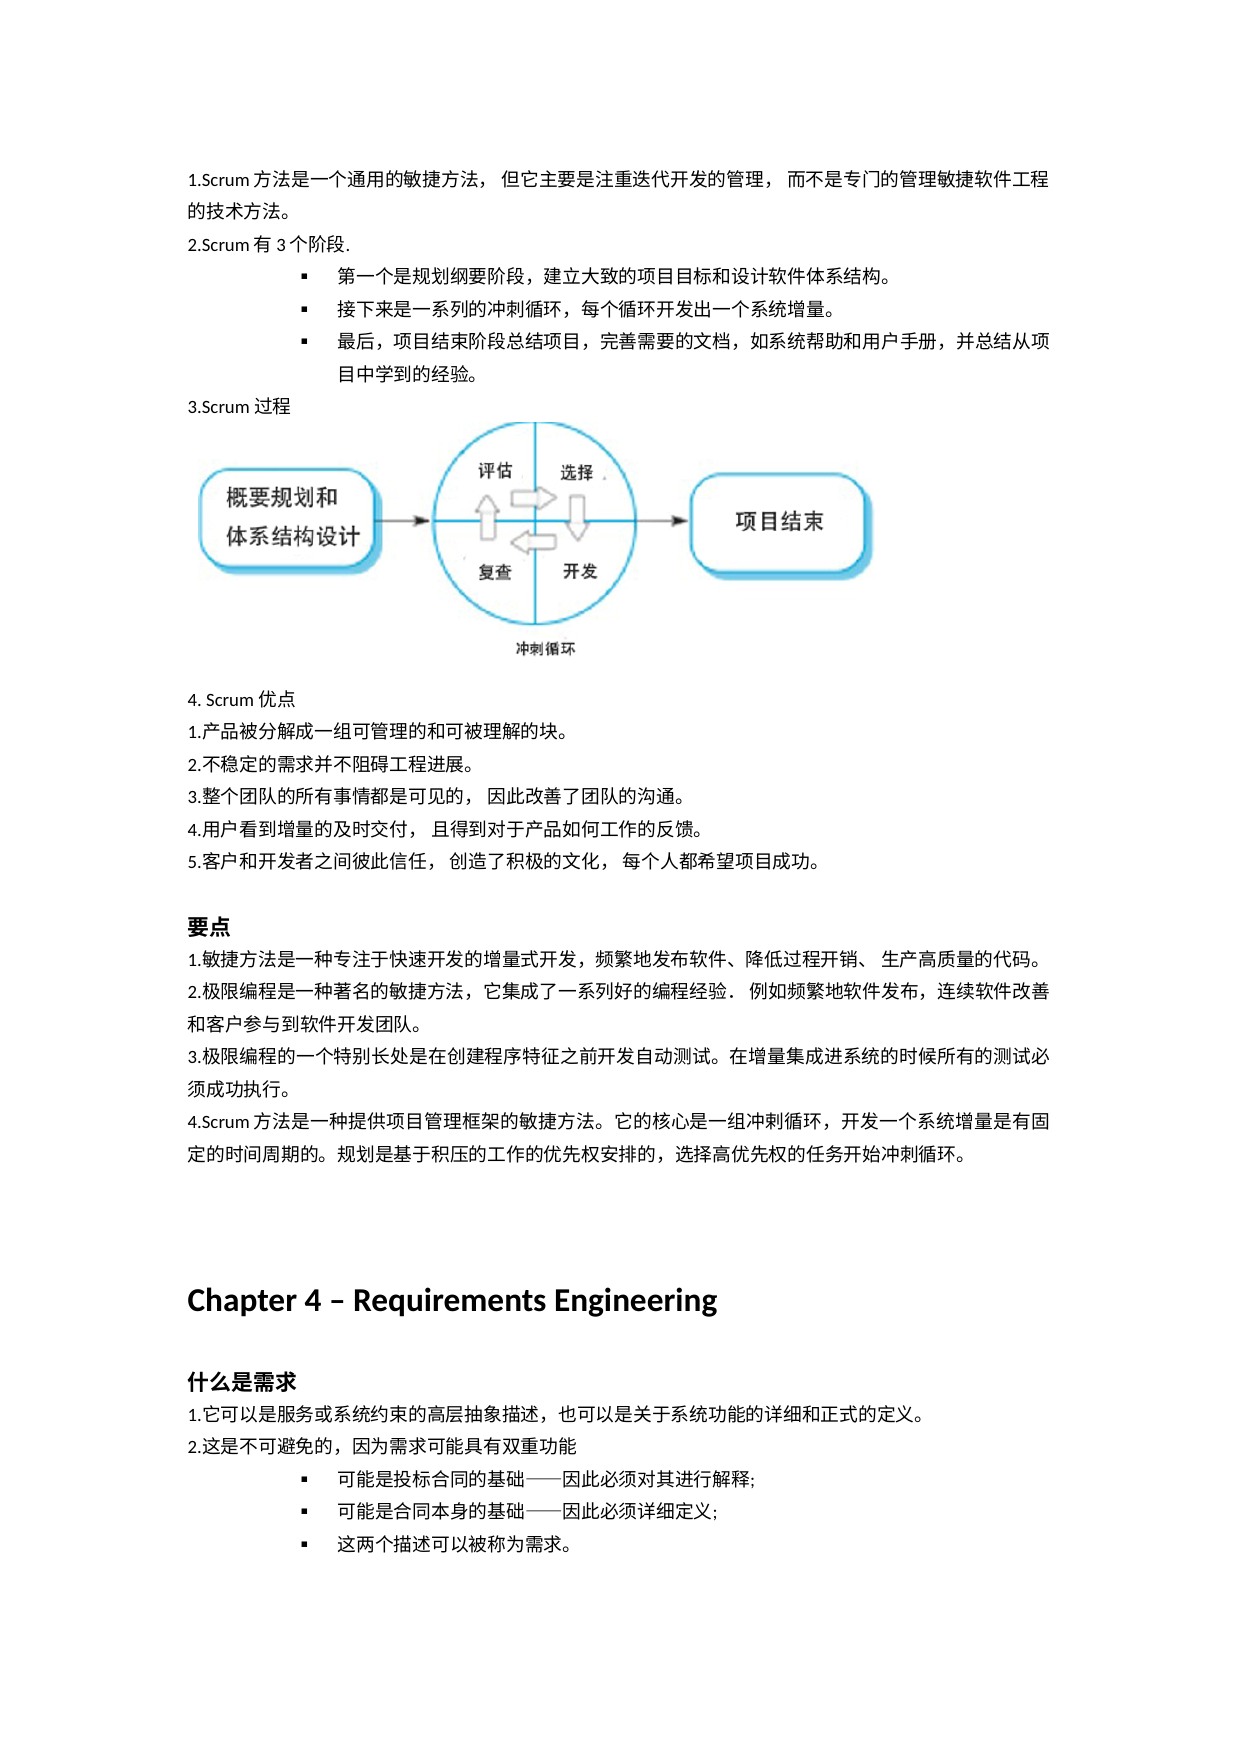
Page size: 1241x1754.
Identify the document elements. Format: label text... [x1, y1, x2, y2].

text 2.这是不可避免的，因为需求可能具有双重功能 [187, 1429, 1053, 1462]
list 最后，项目结束阶段总结项目，完善需要的文档，如系统帮助和用户手册，并总结从项目中学到的经验。 [300, 324, 1053, 389]
text 4.Scrum方法是一种提供项目管理框架的敏捷方法。它的核心是一组冲剌循环，开发一个系统增量是有固定的时间周期的。规划是基于积压的工作的优先权安排的，选择高优先权的任务开始冲刺循环。 [187, 1104, 1053, 1169]
text Chapter 4 – Requirements Engineering [187, 1267, 1053, 1332]
text 4. Scrum 优点 [187, 682, 1053, 714]
text 3.极限编程的一个特别长处是在创建程序特征之前开发自动测试。在增量集成进系统的时候所有的测试必须成功执行。 [187, 1039, 1053, 1104]
text 1.Scrum方法是一个通用的敏捷方法， 但它主要是注重迭代开发的管理， 而不是专门的管理敏捷软件工程的技术方法。 [187, 162, 1053, 227]
text 3.整个团队的所有事情都是可见的， 因此改善了团队的沟通。 [187, 779, 1053, 812]
text 2.Scrum有3个阶段. [187, 227, 1053, 259]
text 1.敏捷方法是一种专注于快速开发的增量式开发，频繁地发布软件、降低过程开销、 生产高质量的代码。 [187, 942, 1053, 974]
list 接下来是一系列的冲刺循环，每个循环开发出一个系统增量。 [300, 292, 1053, 324]
text 2.极限编程是一种著名的敏捷方法，它集成了一系列好的编程经验． 例如频繁地软件发布，连续软件改善和客户参与到软件开发团队。 [187, 974, 1053, 1039]
picture [187, 422, 877, 661]
text 3.Scrum 过程 [187, 389, 1053, 422]
text 1.它可以是服务或系统约束的高层抽象描述，也可以是关于系统功能的详细和正式的定义。 [187, 1397, 1053, 1429]
list 这两个描述可以被称为需求。 [300, 1527, 1053, 1559]
text 2.不稳定的需求并不阻碍工程进展。 [187, 747, 1053, 779]
text 1.产品被分解成一组可管理的和可被理解的块。 [187, 714, 1053, 747]
text 4.用户看到增量的及时交付， 且得到对于产品如何工作的反馈。 [187, 812, 1053, 844]
list 第一个是规划纲要阶段，建立大致的项目目标和设计软件体系结构。 [300, 259, 1053, 292]
text 什么是需求 [187, 1364, 1053, 1397]
text 5.客户和开发者之间彼此信任， 创造了积极的文化， 每个人都希望项目成功。 [187, 844, 1053, 877]
list 可能是合同本身的基础——因此必须详细定义; [300, 1494, 1053, 1527]
list 可能是投标合同的基础——因此必须对其进行解释; [300, 1462, 1053, 1494]
text 要点 [187, 909, 1053, 942]
